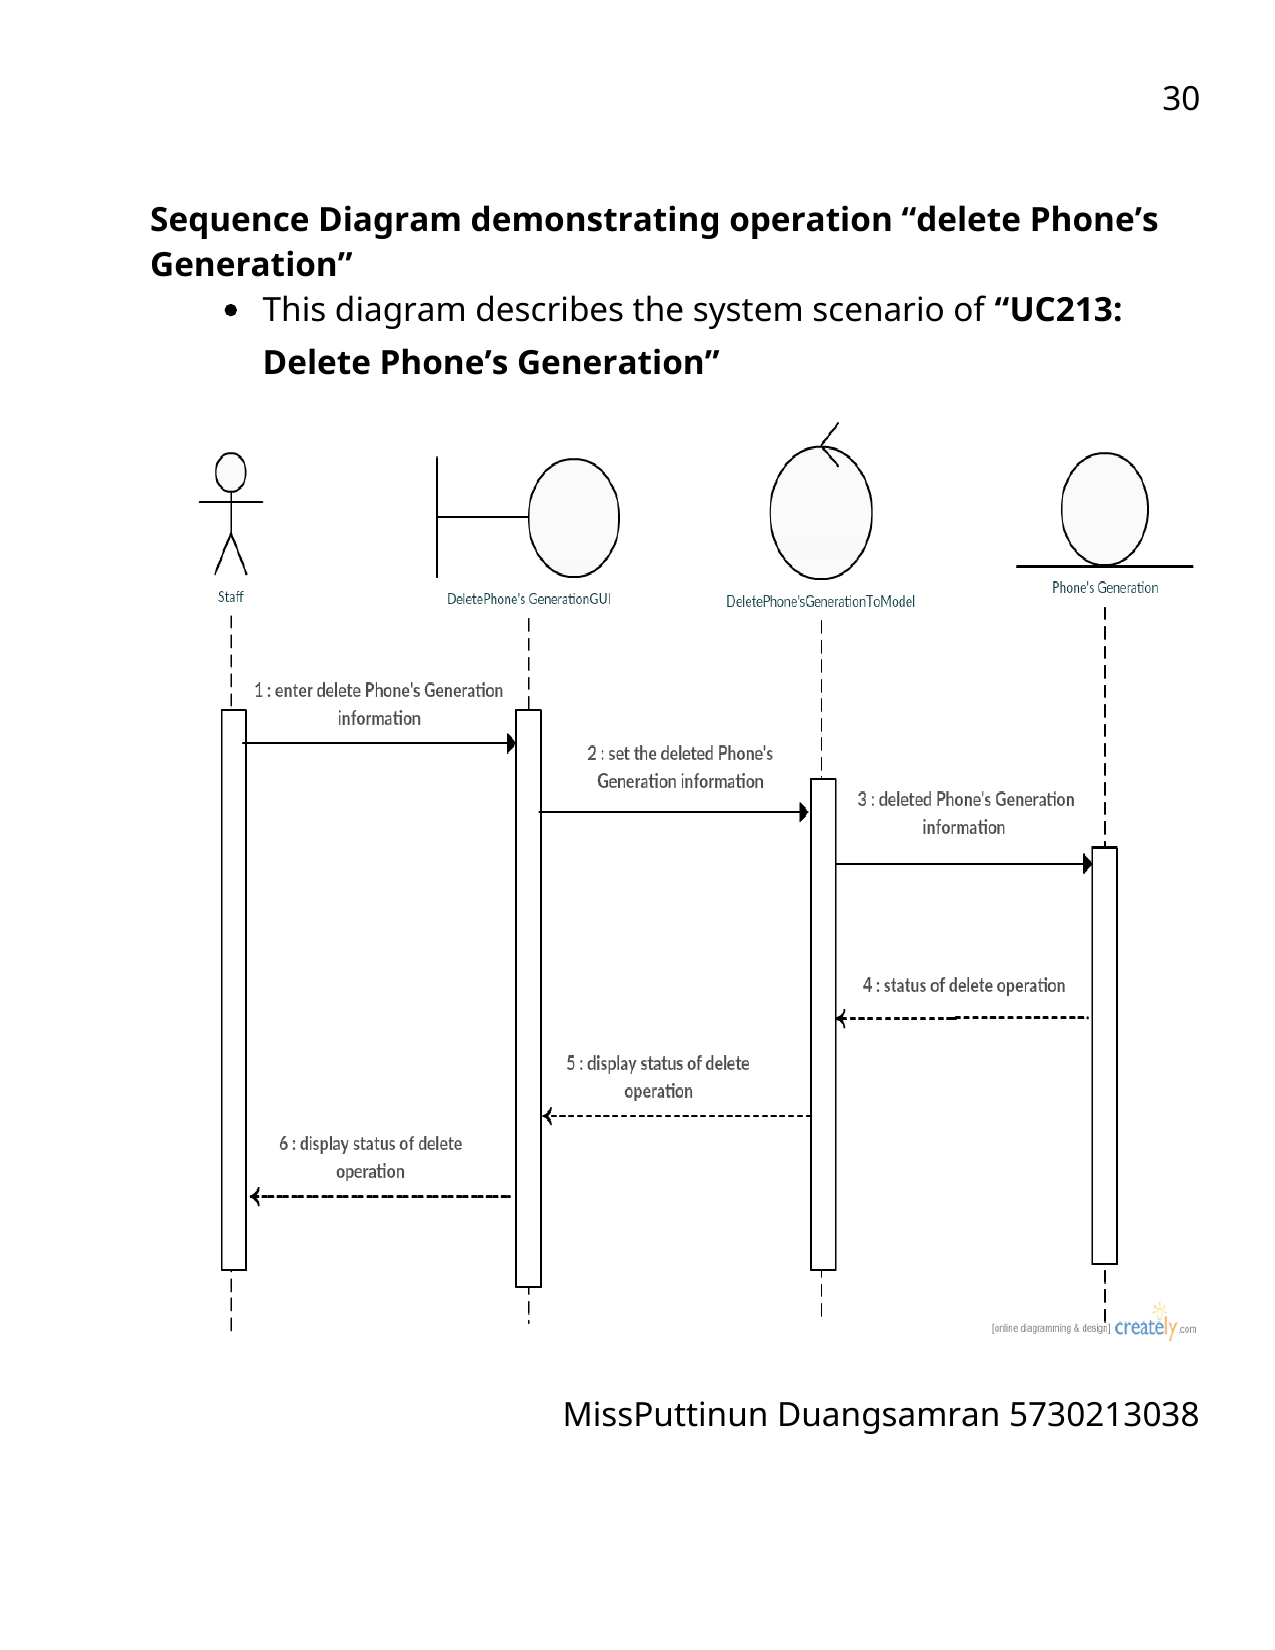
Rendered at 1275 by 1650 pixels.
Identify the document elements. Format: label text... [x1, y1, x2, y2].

picture [150, 411, 1200, 1346]
text MissPuttinun Duangsamran 5730213038 [150, 1391, 1200, 1437]
list This diagram describes the system scenario of “UC213: Delete Phone’s Generation” [225, 286, 1200, 384]
text Sequence Diagram demonstrating operation “delete Phone’s Generation” [150, 195, 1200, 286]
